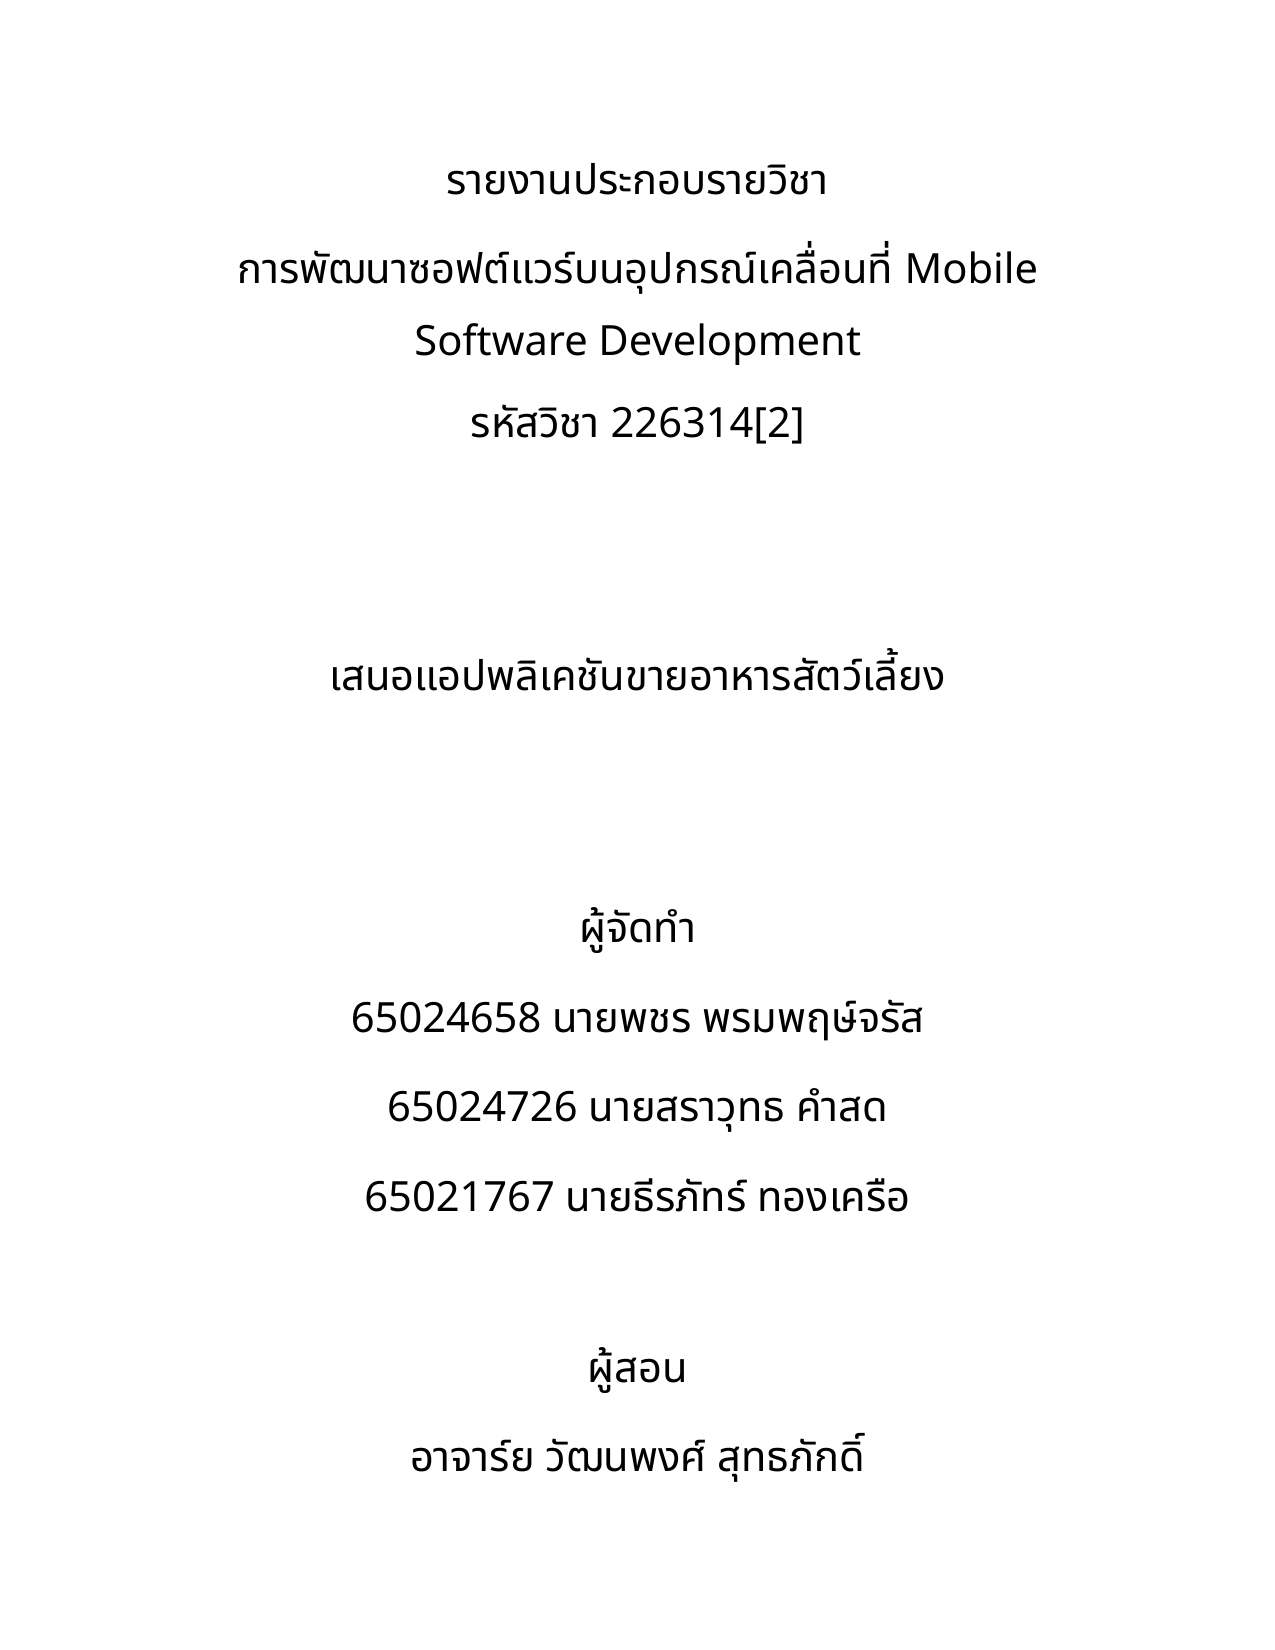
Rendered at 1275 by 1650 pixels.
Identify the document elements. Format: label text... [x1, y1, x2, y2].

text 65024658 นายพชร พรมพฤษ์จรัส [150, 987, 1125, 1051]
text อาจาร์ย วัฒนพงศ์ สุทธภักดิ์ [150, 1427, 1125, 1490]
text ผู้จัดทำ [150, 898, 1125, 961]
text รหัสวิชา 226314[2] [150, 393, 1125, 456]
text 65024726 นายสราวุทธ คำสด [150, 1077, 1125, 1140]
text 65021767 นายธีรภัทร์ ทองเครือ [150, 1166, 1125, 1230]
text การพัฒนาซอฟต์แวร์บนอุปกรณ์เคลื่อนที่ Mobile Software Development [150, 239, 1125, 367]
text ผู้สอน [150, 1338, 1125, 1401]
text เสนอแอปพลิเคชันขายอาหารสัตว์เลี้ยง [150, 646, 1125, 709]
text รายงานประกอบรายวิชา [150, 150, 1125, 213]
